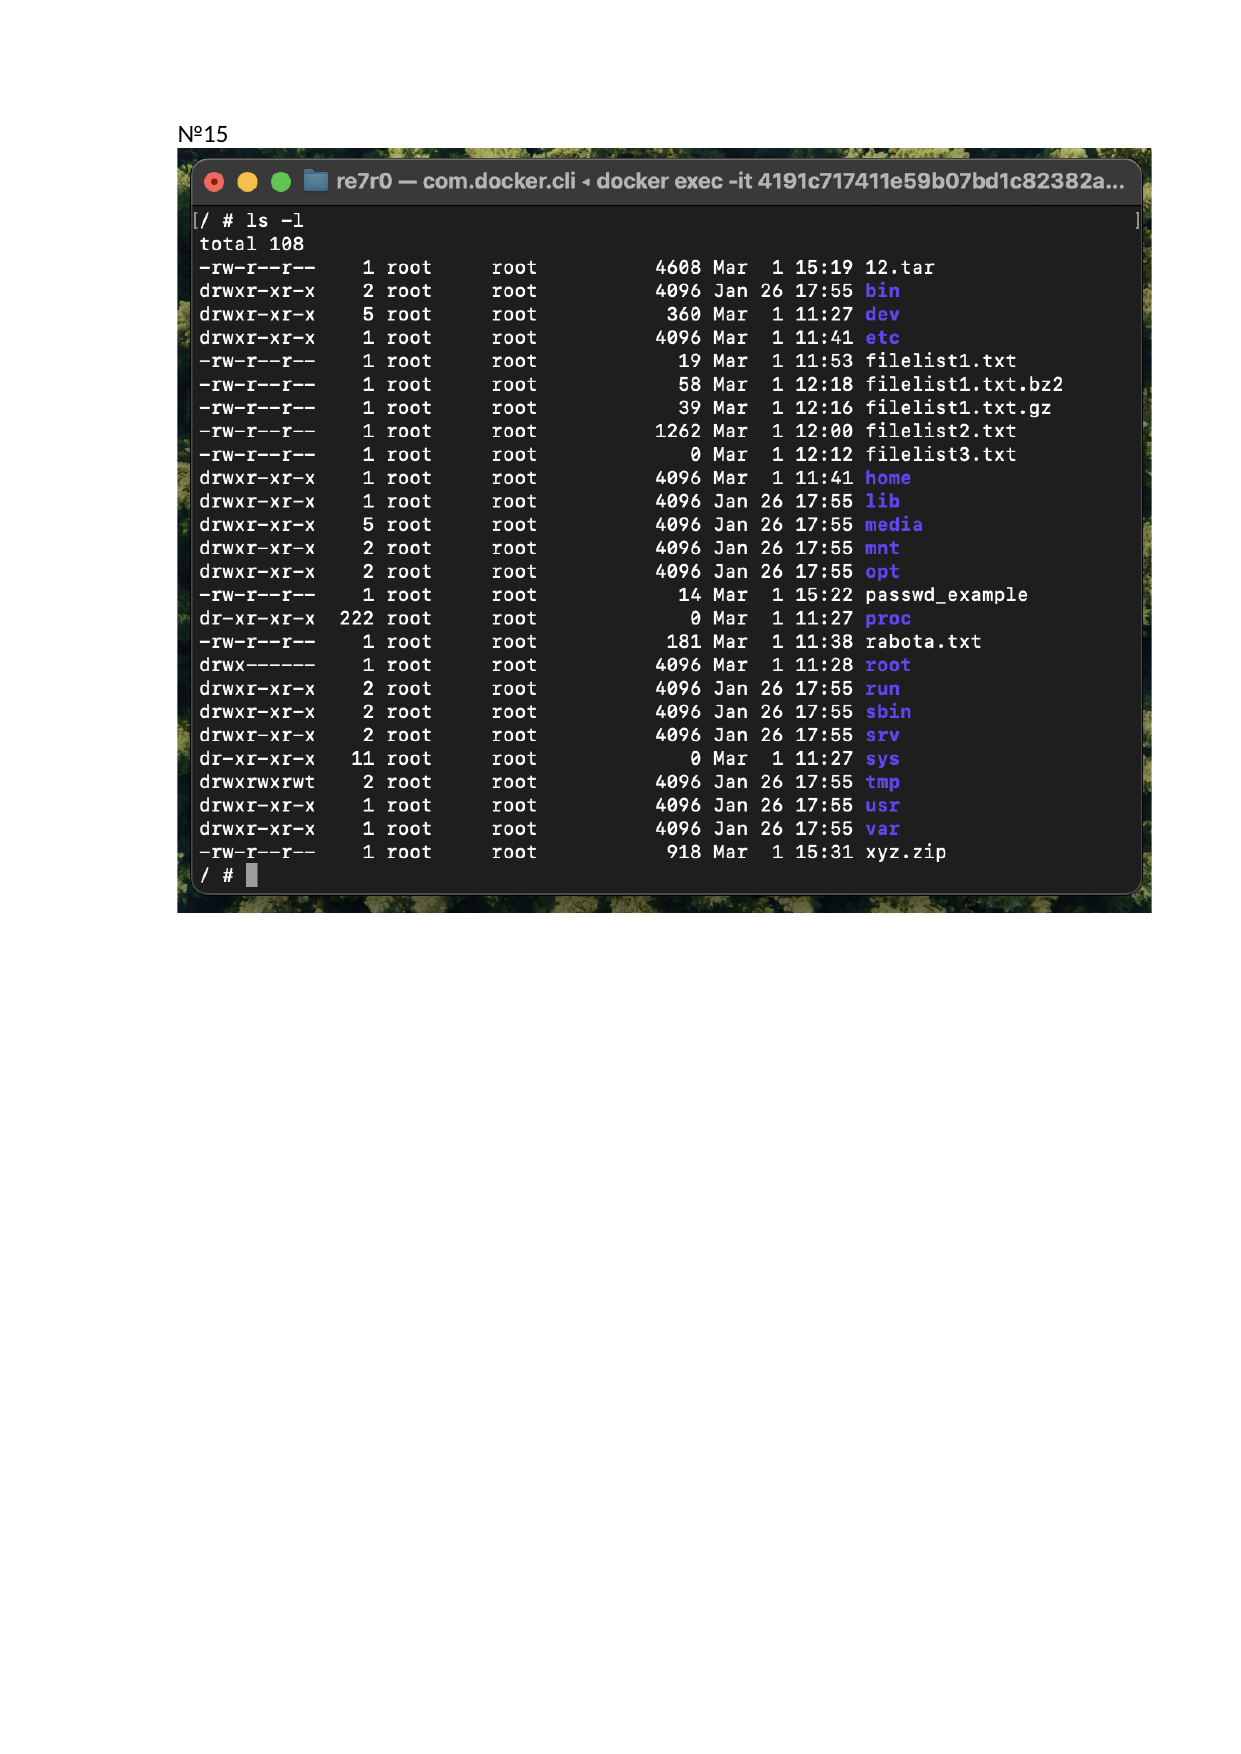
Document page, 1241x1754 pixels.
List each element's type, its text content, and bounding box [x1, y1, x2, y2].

text №15 [177, 118, 1152, 148]
picture [177, 148, 1152, 913]
